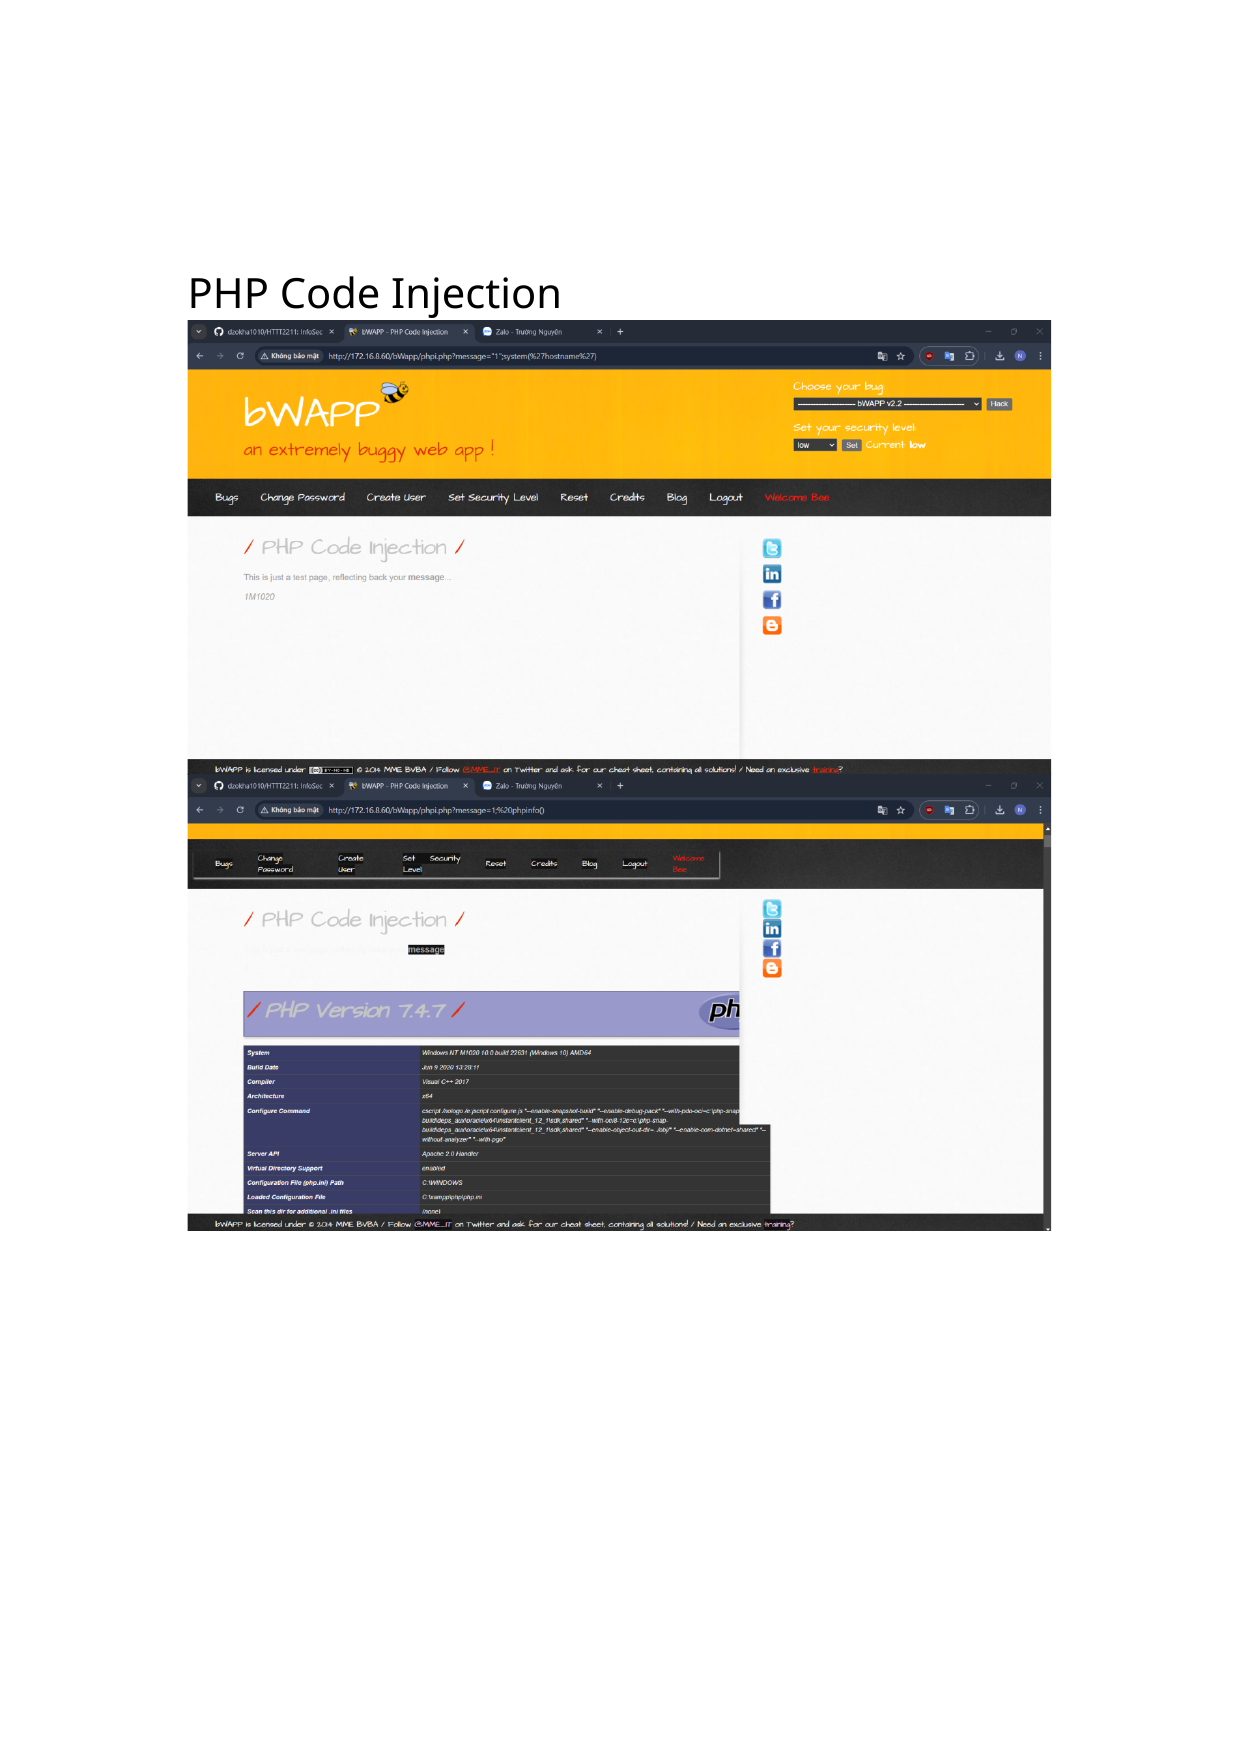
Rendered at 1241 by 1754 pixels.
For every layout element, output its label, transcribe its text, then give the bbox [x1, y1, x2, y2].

picture [187, 320, 1052, 1231]
text PHP Code Injection [187, 263, 1053, 320]
